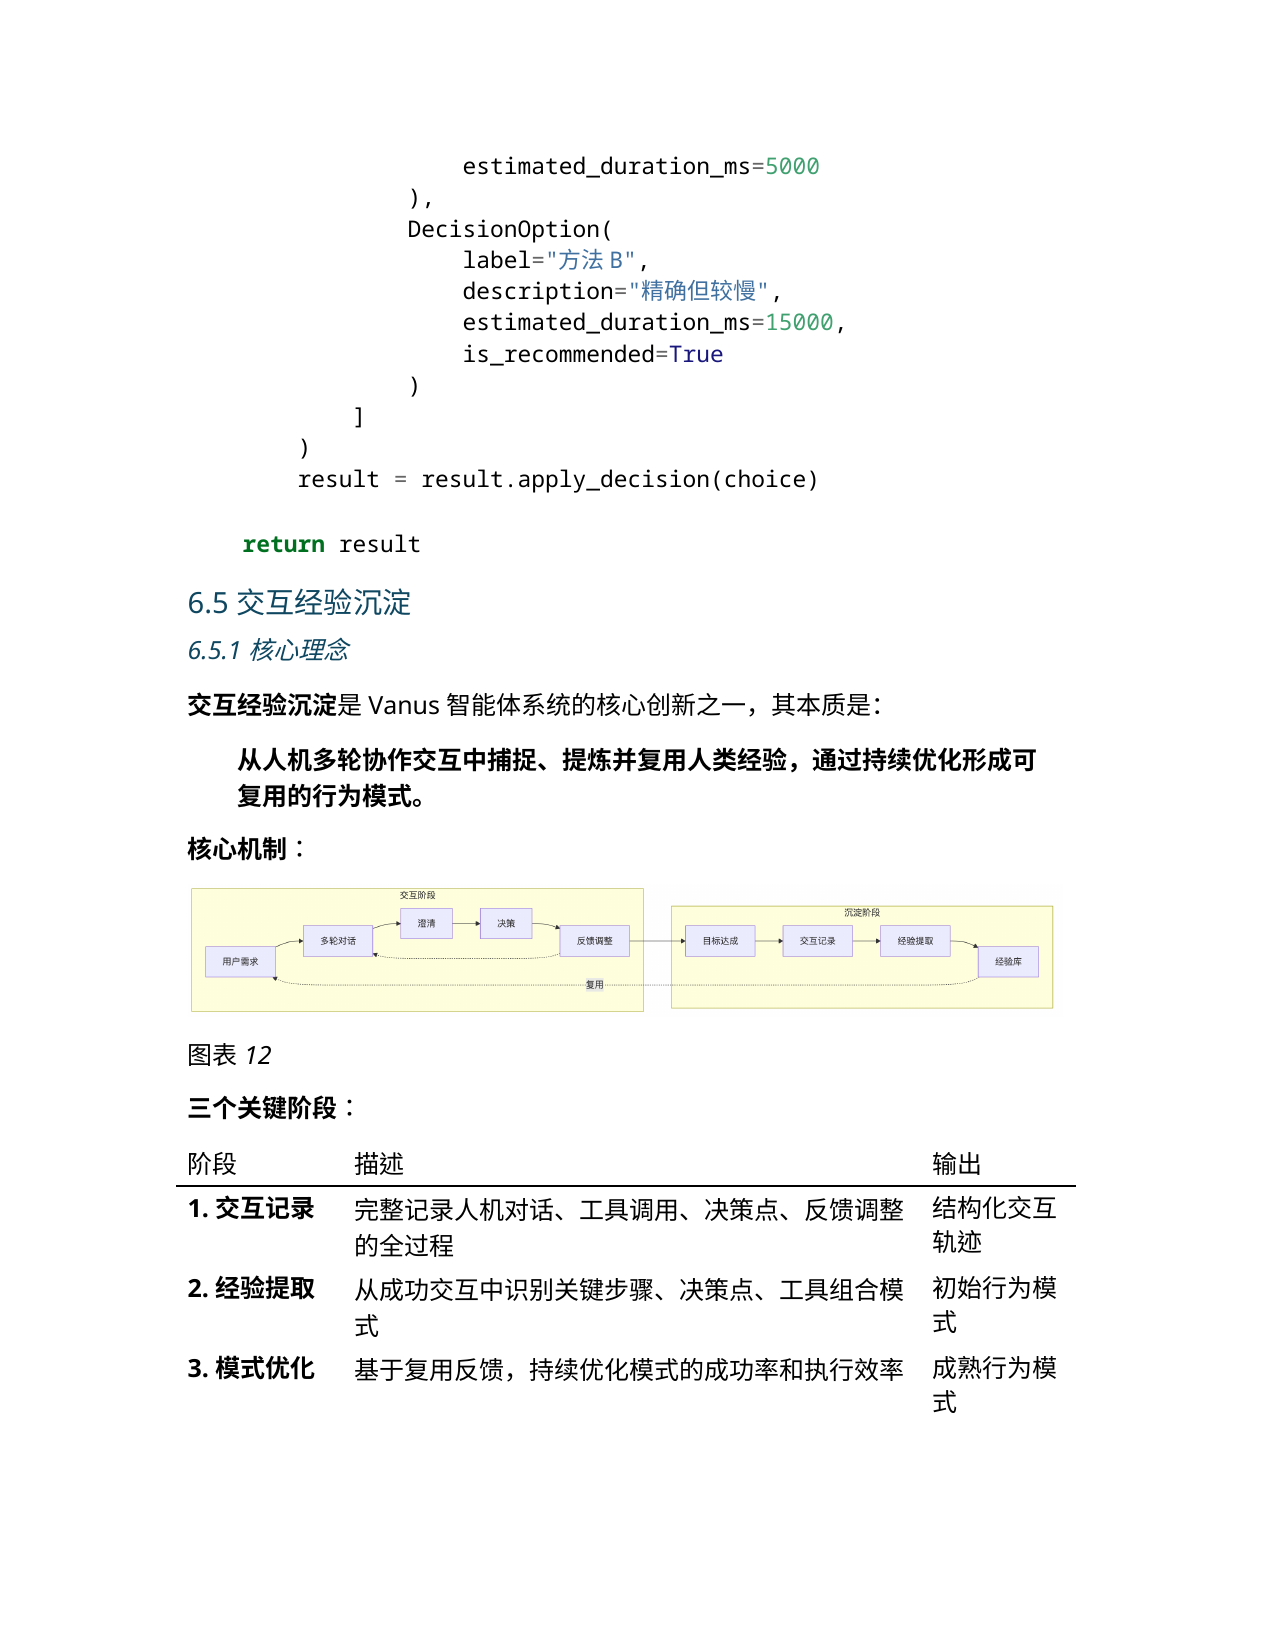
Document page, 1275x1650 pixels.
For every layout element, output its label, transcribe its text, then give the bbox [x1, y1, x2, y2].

table_cell 初始行为模式 [921, 1267, 1076, 1347]
table_cell 完整记录人机对话、工具调用、决策点、反馈调整的全过程 [343, 1187, 921, 1267]
table_cell 1. 交互记录 [176, 1187, 343, 1267]
table_header 阶段 [176, 1144, 343, 1185]
table_cell 结构化交互轨迹 [921, 1187, 1076, 1267]
subtitle 6.5 交互经验沉淀 [187, 580, 1087, 622]
table_cell 基于复用反馈，持续优化模式的成功率和执行效率 [343, 1347, 921, 1422]
table_cell 3. 模式优化 [176, 1347, 343, 1422]
subtitle 6.5.1 核心理念 [187, 631, 1087, 667]
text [187, 150, 1087, 559]
text 核心机制： [187, 832, 1087, 866]
text 图表 12 [187, 1038, 1087, 1072]
table_cell 2. 经验提取 [176, 1267, 343, 1347]
text 三个关键阶段： [187, 1091, 1087, 1125]
table_header 描述 [343, 1144, 921, 1185]
text 交互经验沉淀是 Vanus 智能体系统的核心创新之一，其本质是： [187, 686, 1087, 722]
picture [187, 884, 1063, 1017]
text 从人机多轮协作交互中捕捉、提炼并复用人类经验，通过持续优化形成可复用的行为模式。 [237, 741, 1037, 813]
table_cell 成熟行为模式 [921, 1347, 1076, 1422]
table_header 输出 [921, 1144, 1076, 1185]
table_cell 从成功交互中识别关键步骤、决策点、工具组合模式 [343, 1267, 921, 1347]
